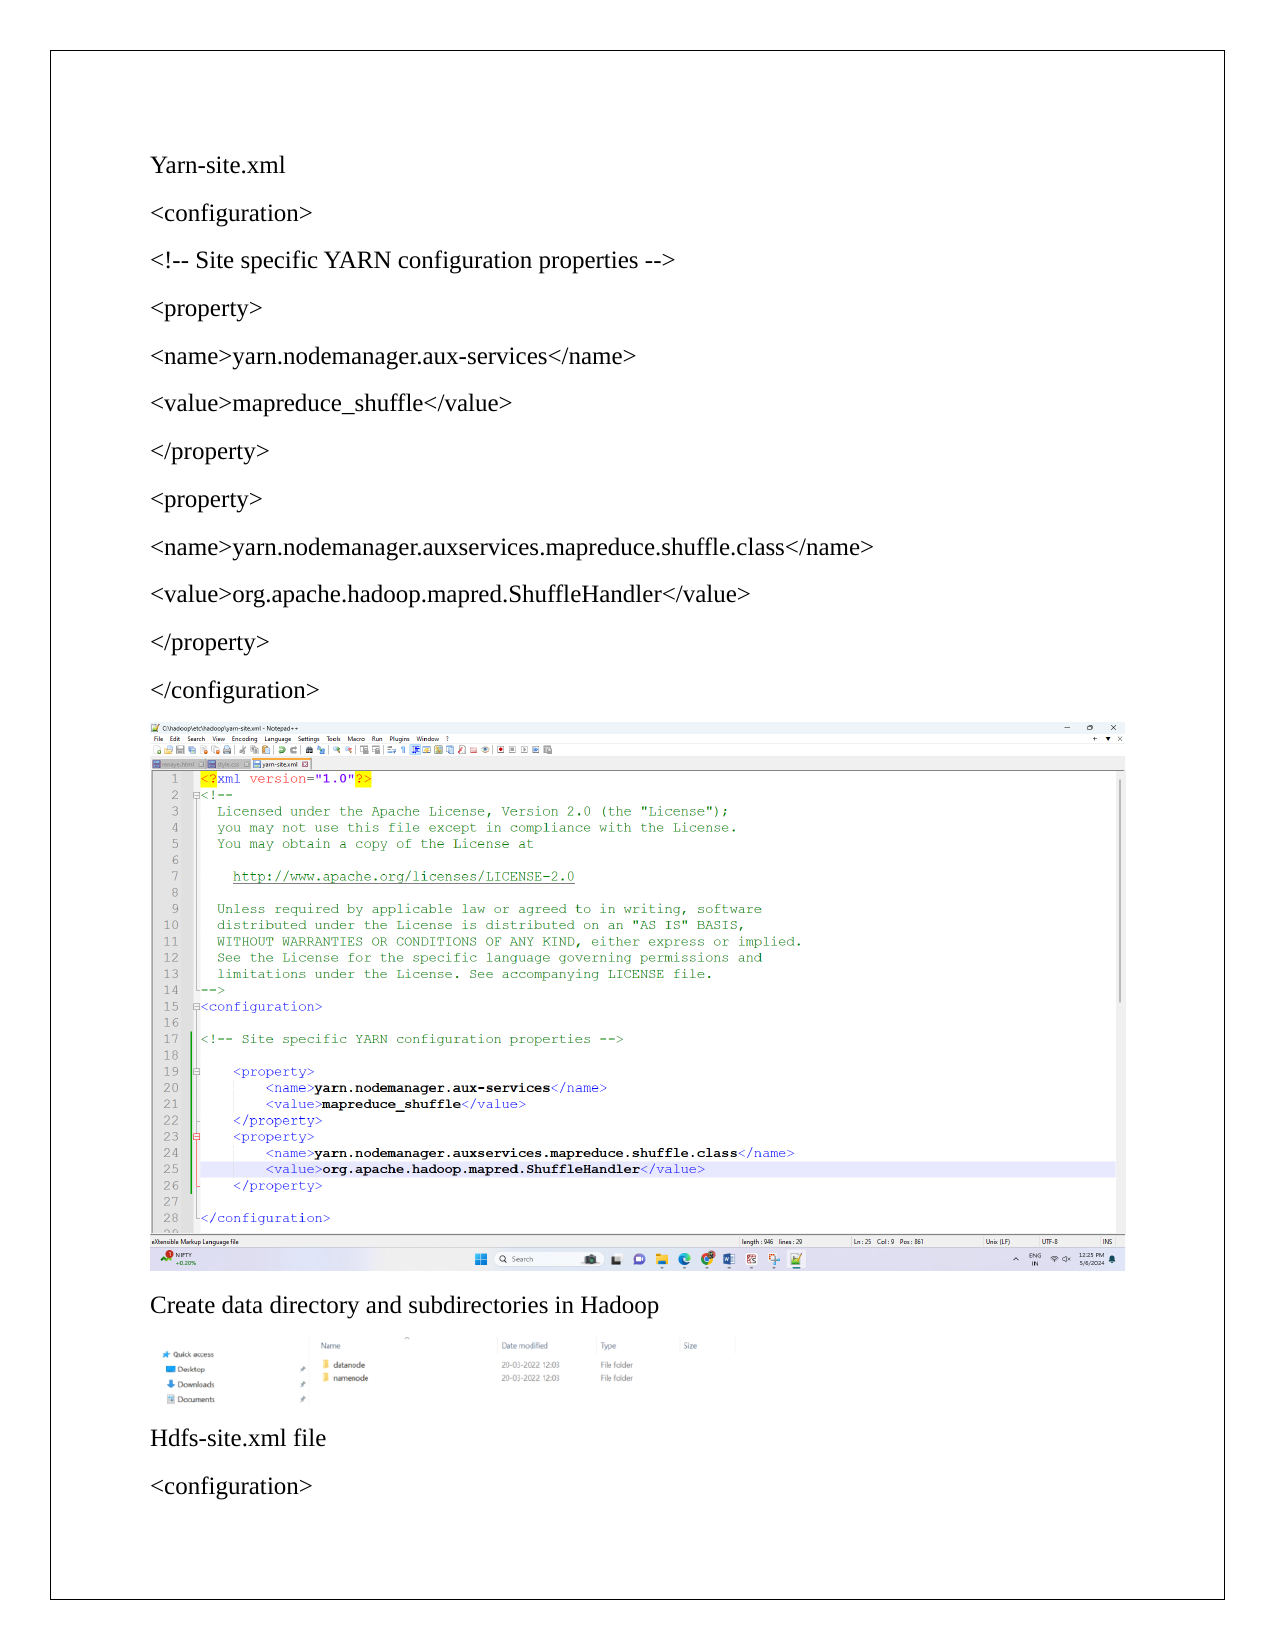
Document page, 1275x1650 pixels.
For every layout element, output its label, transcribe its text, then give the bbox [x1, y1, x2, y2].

text <value>mapreduce_shuffle</value> [150, 388, 1125, 417]
picture [150, 722, 1125, 1271]
text <property> [150, 293, 1125, 322]
text <name>yarn.nodemanager.aux-services</name> [150, 341, 1125, 369]
text <configuration> [150, 198, 1125, 226]
text Hdfs-site.xml file [150, 1423, 1125, 1452]
text <configuration> [150, 1471, 1125, 1499]
text </property> [150, 627, 1125, 656]
text </configuration> [150, 675, 1125, 703]
picture [150, 1337, 761, 1405]
text </property> [150, 436, 1125, 465]
text <name>yarn.nodemanager.auxservices.mapreduce.shuffle.class</name> [150, 532, 1125, 560]
text <property> [150, 484, 1125, 513]
text Yarn-site.xml [150, 150, 1125, 179]
text <!-- Site specific YARN configuration properties --> [150, 245, 1125, 274]
text <value>org.apache.hadoop.mapred.ShuffleHandler</value> [150, 579, 1125, 608]
text Create data directory and subdirectories in Hadoop [150, 1290, 1125, 1318]
